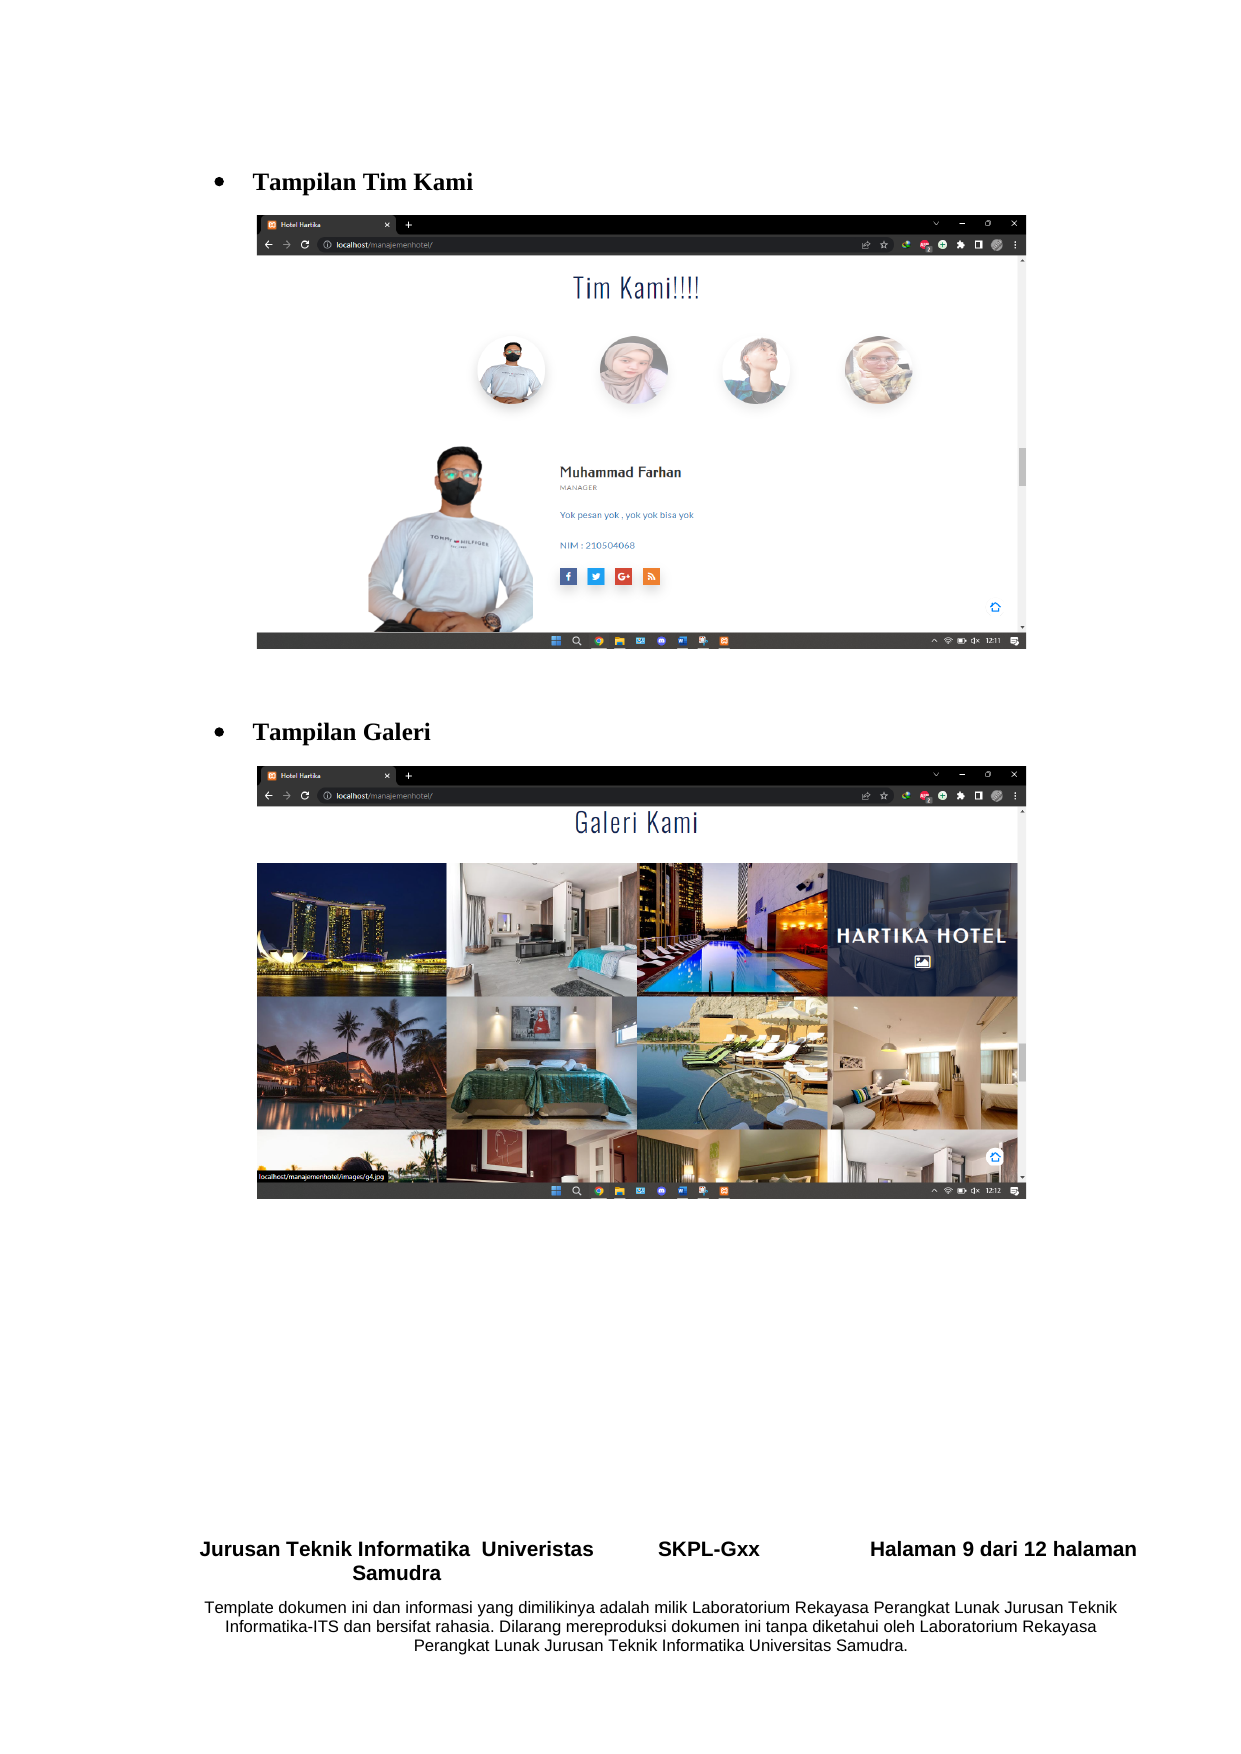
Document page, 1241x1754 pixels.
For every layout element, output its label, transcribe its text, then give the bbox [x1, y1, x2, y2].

picture [256, 215, 1027, 649]
list Tampilan Galeri [215, 717, 1106, 746]
list Tampilan Tim Kami [215, 167, 1106, 196]
picture [257, 766, 1027, 1199]
